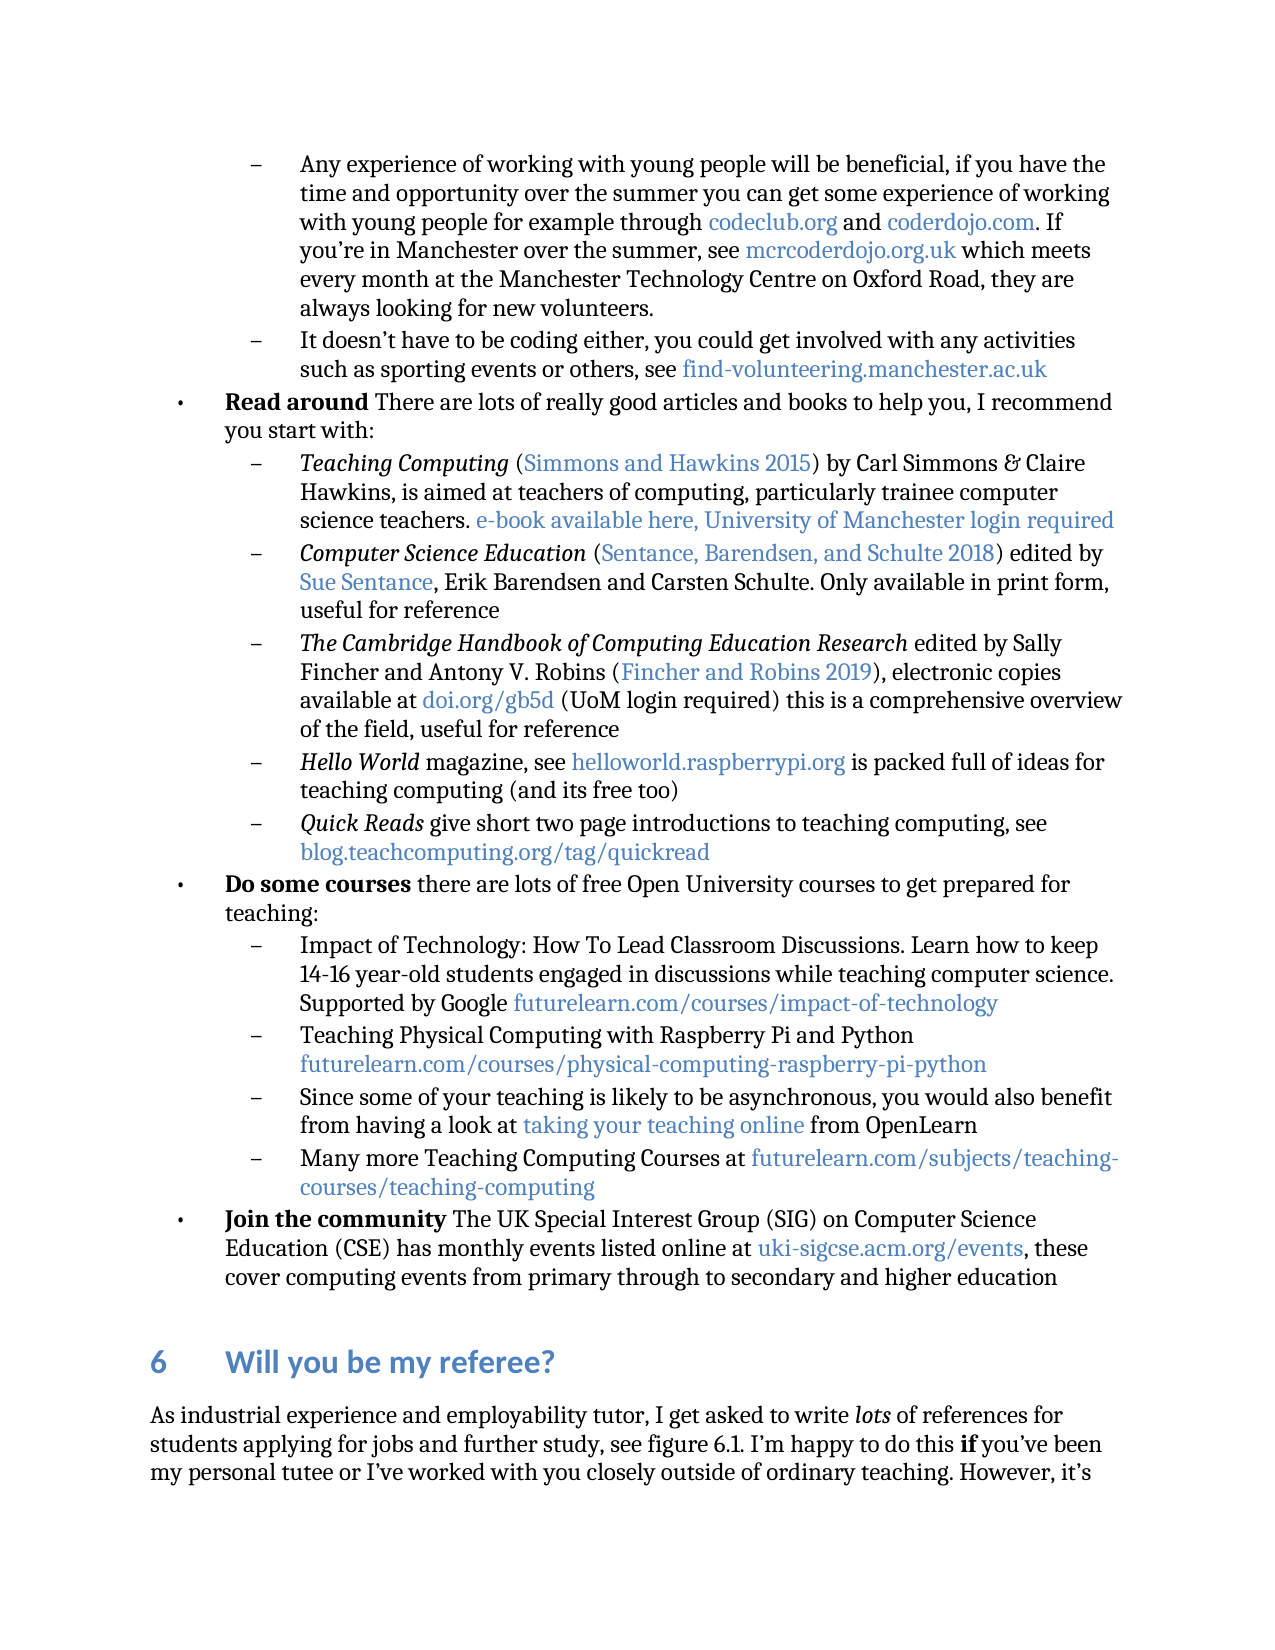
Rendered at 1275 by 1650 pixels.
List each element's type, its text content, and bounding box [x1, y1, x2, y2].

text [150, 1401, 1125, 1487]
list Join the community The UK Special Interest Group (SIG) on Computer Science Education (CSE) has monthly events listed online at uki-sigcse.acm.org/events, these cover computing events from primary through to secondary and higher education [175, 1205, 1125, 1291]
list Hello World magazine, see helloworld.raspberrypi.org is packed full of ideas for teaching computing (and its free too) [250, 747, 1125, 805]
list Read around There are lots of really good articles and books to help you, I recommend you start with: [175, 387, 1125, 445]
list Computer Science Education (Sentance, Barendsen, and Schulte 2018) edited by Sue Sentance, Erik Barendsen and Carsten Schulte. Only available in print form, useful for reference [250, 539, 1125, 625]
list Teaching Physical Computing with Raspberry Pi and Python futurelearn.com/courses/physical-computing-raspberry-pi-python [250, 1021, 1125, 1079]
list Teaching Computing (Simmons and Hawkins 2015) by Carl Simmons & Claire Hawkins, is aimed at teachers of computing, particularly trainee computer science teachers. e-book available here, University of Manchester login required [250, 449, 1125, 535]
list Any experience of working with young people will be beneficial, if you have the time and opportunity over the summer you can get some experience of working with young people for example through codeclub.org and coderdojo.com. If you’re in Manchester over the summer, see mcrcoderdojo.org.uk which meets every month at the Manchester Technology Centre on Oxford Road, they are always looking for new volunteers. [250, 150, 1125, 322]
list Many more Teaching Computing Courses at futurelearn.com/subjects/teaching-courses/teaching-computing [250, 1144, 1125, 1201]
list Impact of Technology: How To Lead Classroom Discussions. Learn how to keep 14-16 year-old students engaged in discussions while teaching computer science. Supported by Google futurelearn.com/courses/impact-of-technology [250, 931, 1125, 1017]
list Do some courses there are lots of free Open University courses to get prepared for teaching: [175, 870, 1125, 927]
list It doesn’t have to be coding either, you could get involved with any activities such as sporting events or others, see find-volunteering.manchester.ac.uk [250, 326, 1125, 384]
list Quick Reads give short two page introductions to teaching computing, see blog.teachcomputing.org/tag/quickread [250, 809, 1125, 866]
subtitle 6 Will you be my referee? [150, 1341, 1125, 1382]
list The Cambridge Handbook of Computing Education Research edited by Sally Fincher and Antony V. Robins (Fincher and Robins 2019), electronic copies available at doi.org/gb5d (UoM login required) this is a comprehensive overview of the field, useful for reference [250, 629, 1125, 744]
list Since some of your teaching is likely to be asynchronous, you would also benefit from having a look at taking your teaching online from OpenLearn [250, 1082, 1125, 1140]
